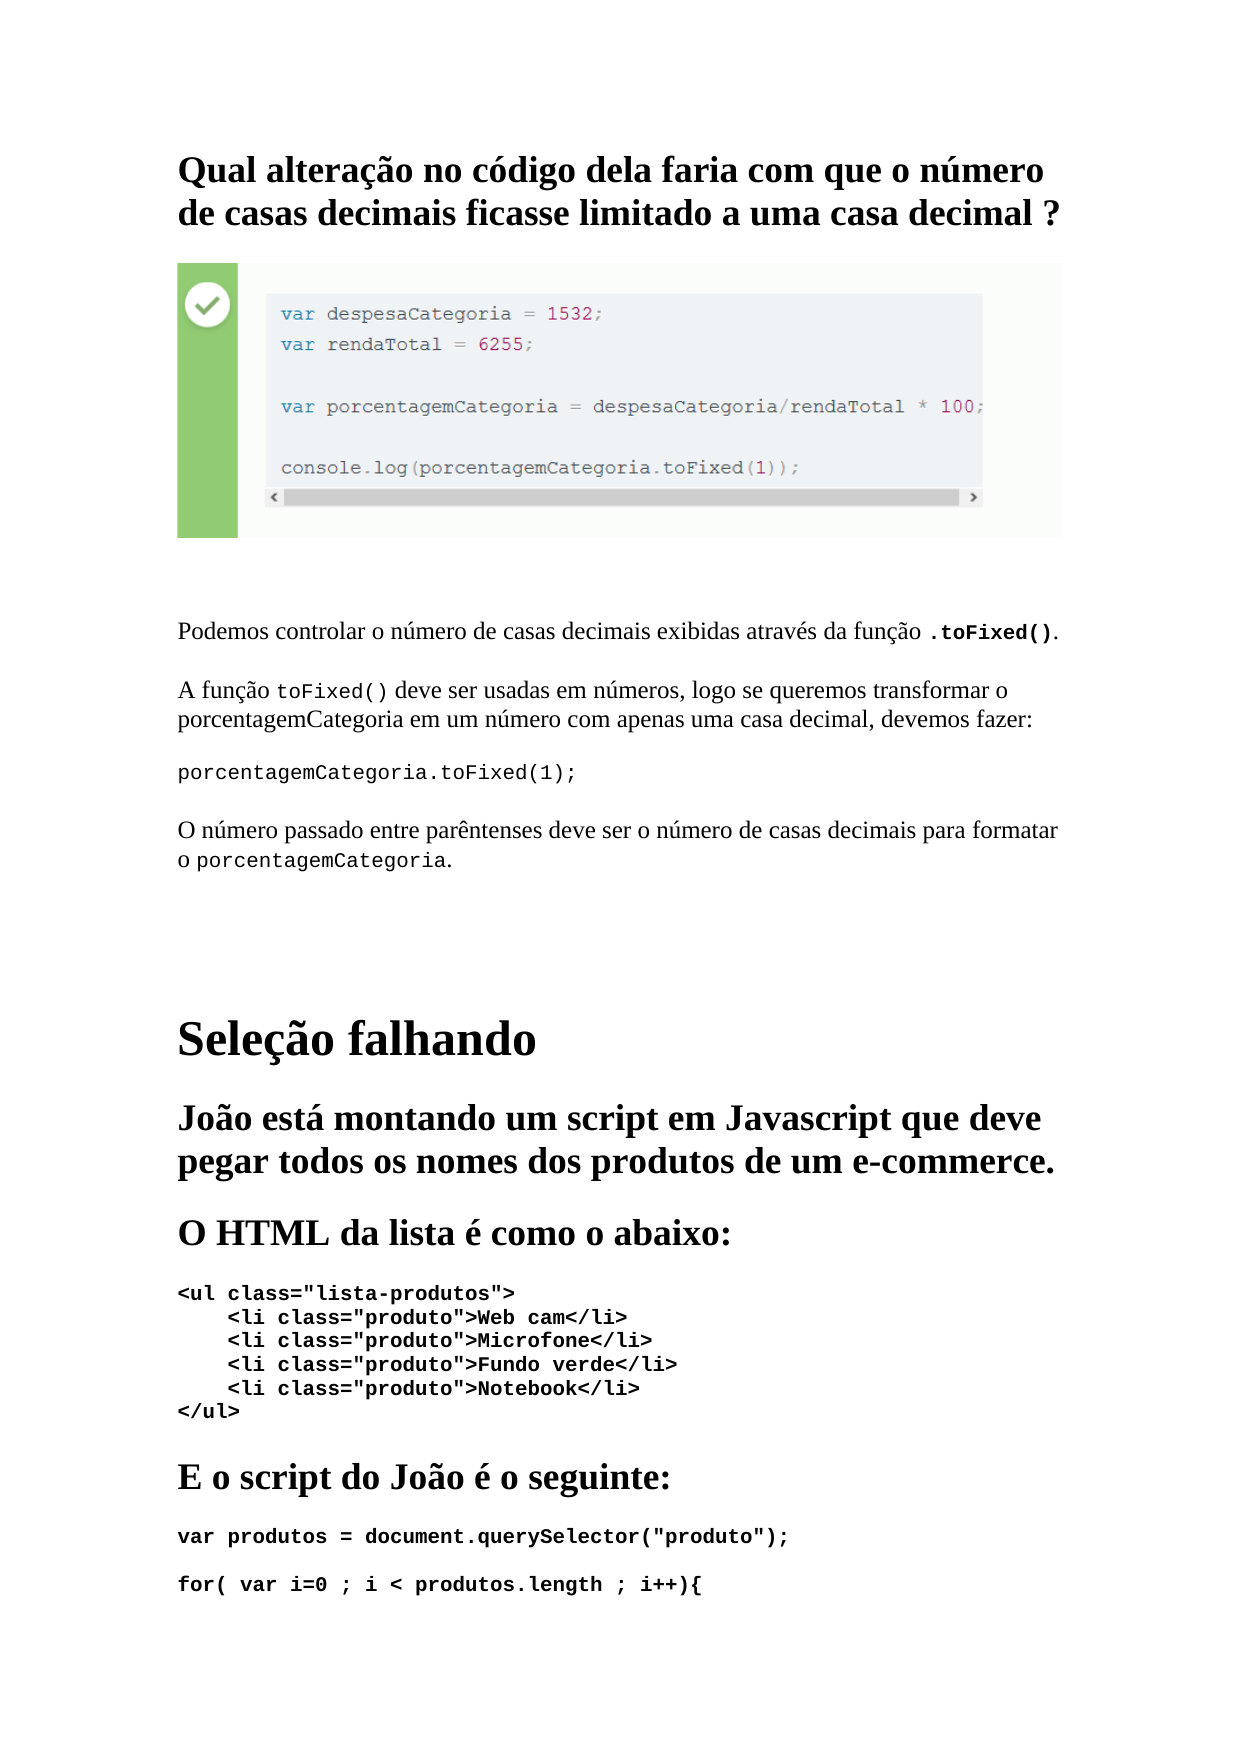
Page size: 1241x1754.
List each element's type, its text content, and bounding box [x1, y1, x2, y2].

text var produtos = document.querySelector("produto"); [177, 1526, 1063, 1550]
text porcentagemCategoria.toFixed(1); [177, 762, 1063, 786]
subtitle Seleção falhando [177, 1009, 1063, 1066]
picture [177, 263, 1063, 538]
text O número passado entre parêntenses deve ser o número de casas decimais para formatar o porcentagemCategoria. [177, 815, 1063, 873]
text João está montando um script em Javascript que deve pegar todos os nomes dos produtos de um e-commerce. [177, 1095, 1063, 1182]
text for( var i=0 ; i < produtos.length ; i++){ [177, 1574, 1063, 1597]
text <li class="produto">Fundo verde</li> [177, 1354, 1063, 1378]
text <li class="produto">Web cam</li> [177, 1307, 1063, 1330]
text Podemos controlar o número de casas decimais exibidas através da função .toFixed(). [177, 616, 1063, 646]
text Qual alteração no código dela faria com que o número de casas decimais ficasse limitado a uma casa decimal ? [177, 148, 1063, 234]
text </ul> [177, 1401, 1063, 1425]
text E o script do João é o seguinte: [177, 1454, 1063, 1497]
text A função toFixed() deve ser usadas em números, logo se queremos transformar o porcentagemCategoria em um número com apenas uma casa decimal, devemos fazer: [177, 675, 1063, 733]
text <li class="produto">Notebook</li> [177, 1378, 1063, 1401]
text <li class="produto">Microfone</li> [177, 1330, 1063, 1354]
text O HTML da lista é como o abaixo: [177, 1211, 1063, 1254]
text <ul class="lista-produtos"> [177, 1283, 1063, 1307]
